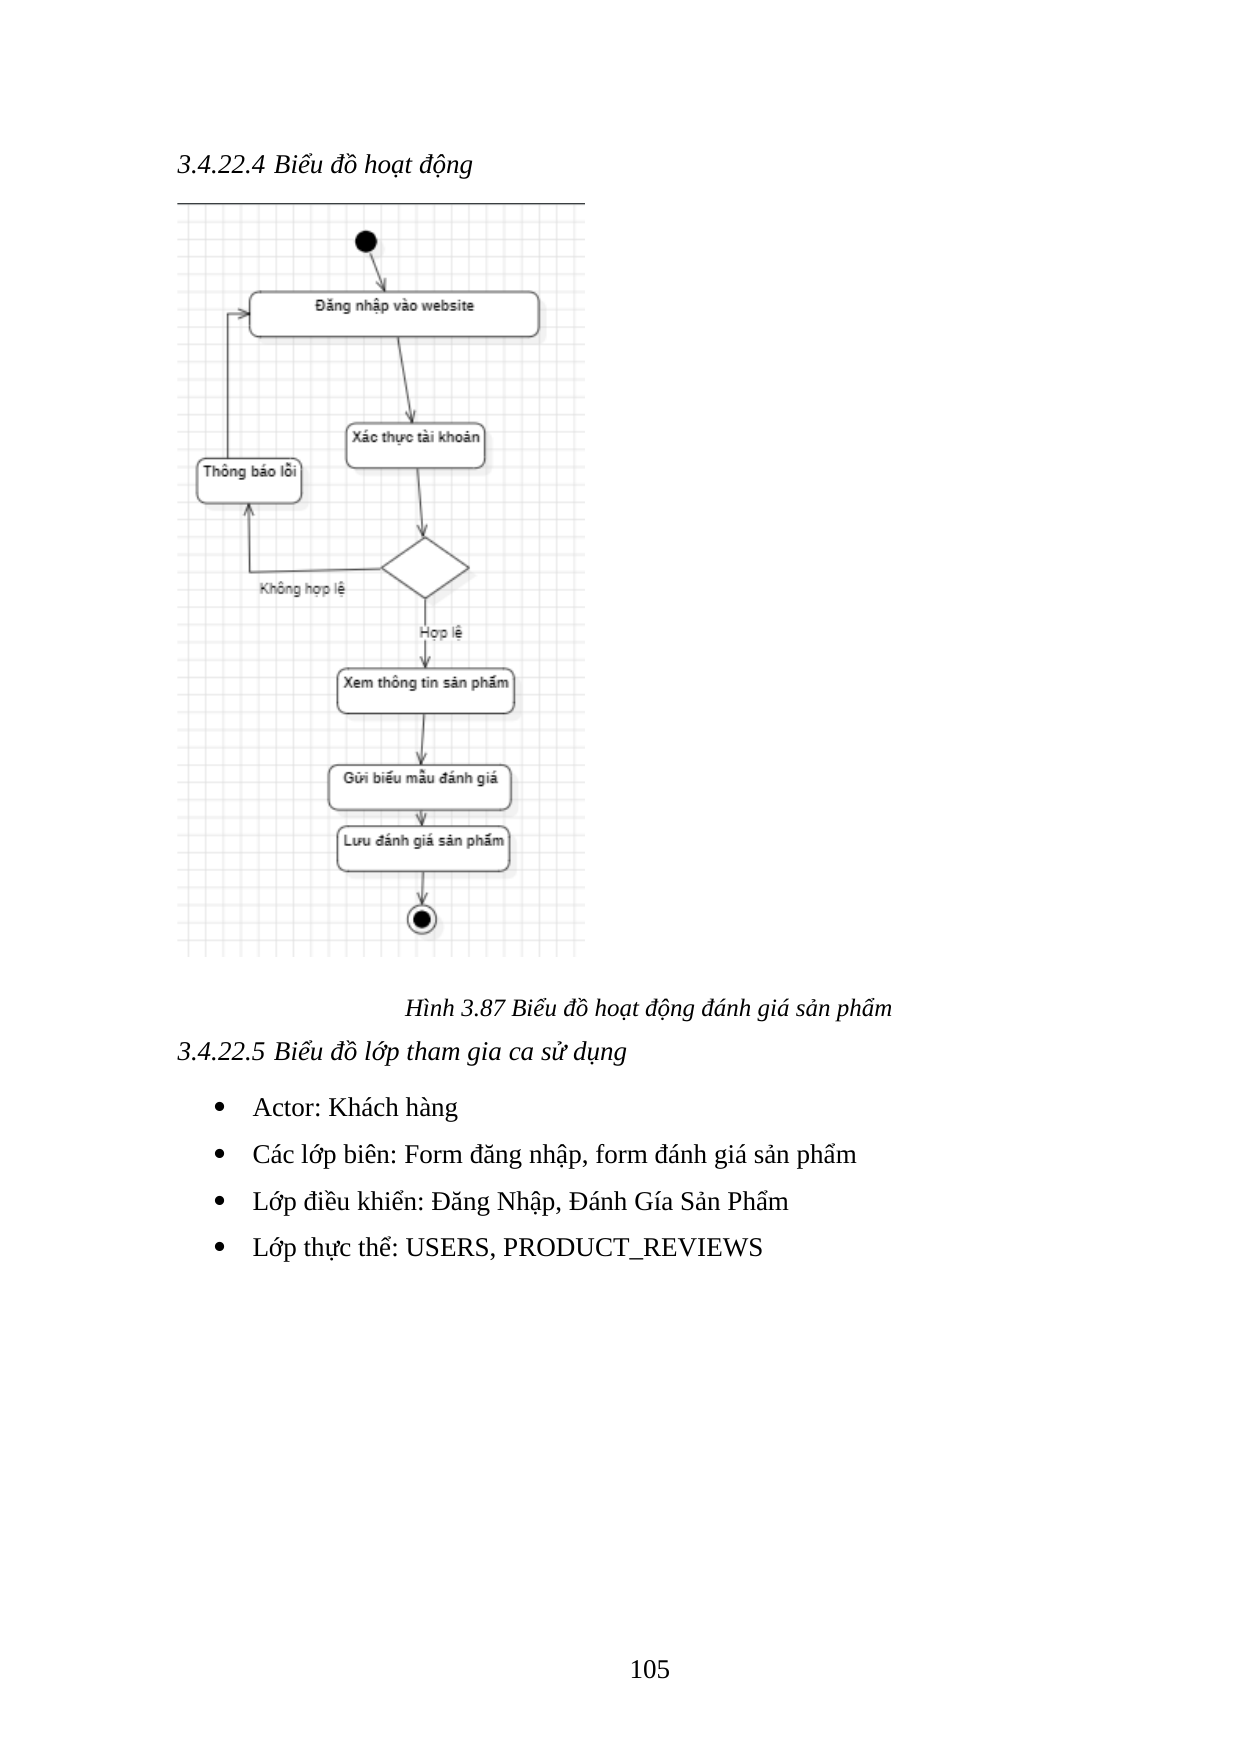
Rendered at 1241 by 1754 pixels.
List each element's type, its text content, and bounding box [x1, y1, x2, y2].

list Các lớp biên: Form đăng nhập, form đánh giá sản phẩm [215, 1138, 1122, 1169]
subtitle Biểu đồ lớp tham gia ca sử dụng [177, 1035, 1122, 1066]
text Hình 3.87 Biểu đồ hoạt động đánh giá sản phẩm [177, 993, 1122, 1022]
list Lớp thực thể: USERS, PRODUCT_REVIEWS [215, 1231, 1122, 1263]
list Lớp điều khiển: Đăng Nhập, Đánh Gía Sản Phẩm [215, 1184, 1122, 1216]
list Actor: Khách hàng [215, 1091, 1122, 1122]
picture [177, 203, 585, 957]
subtitle Biểu đồ hoạt động [177, 148, 1122, 179]
